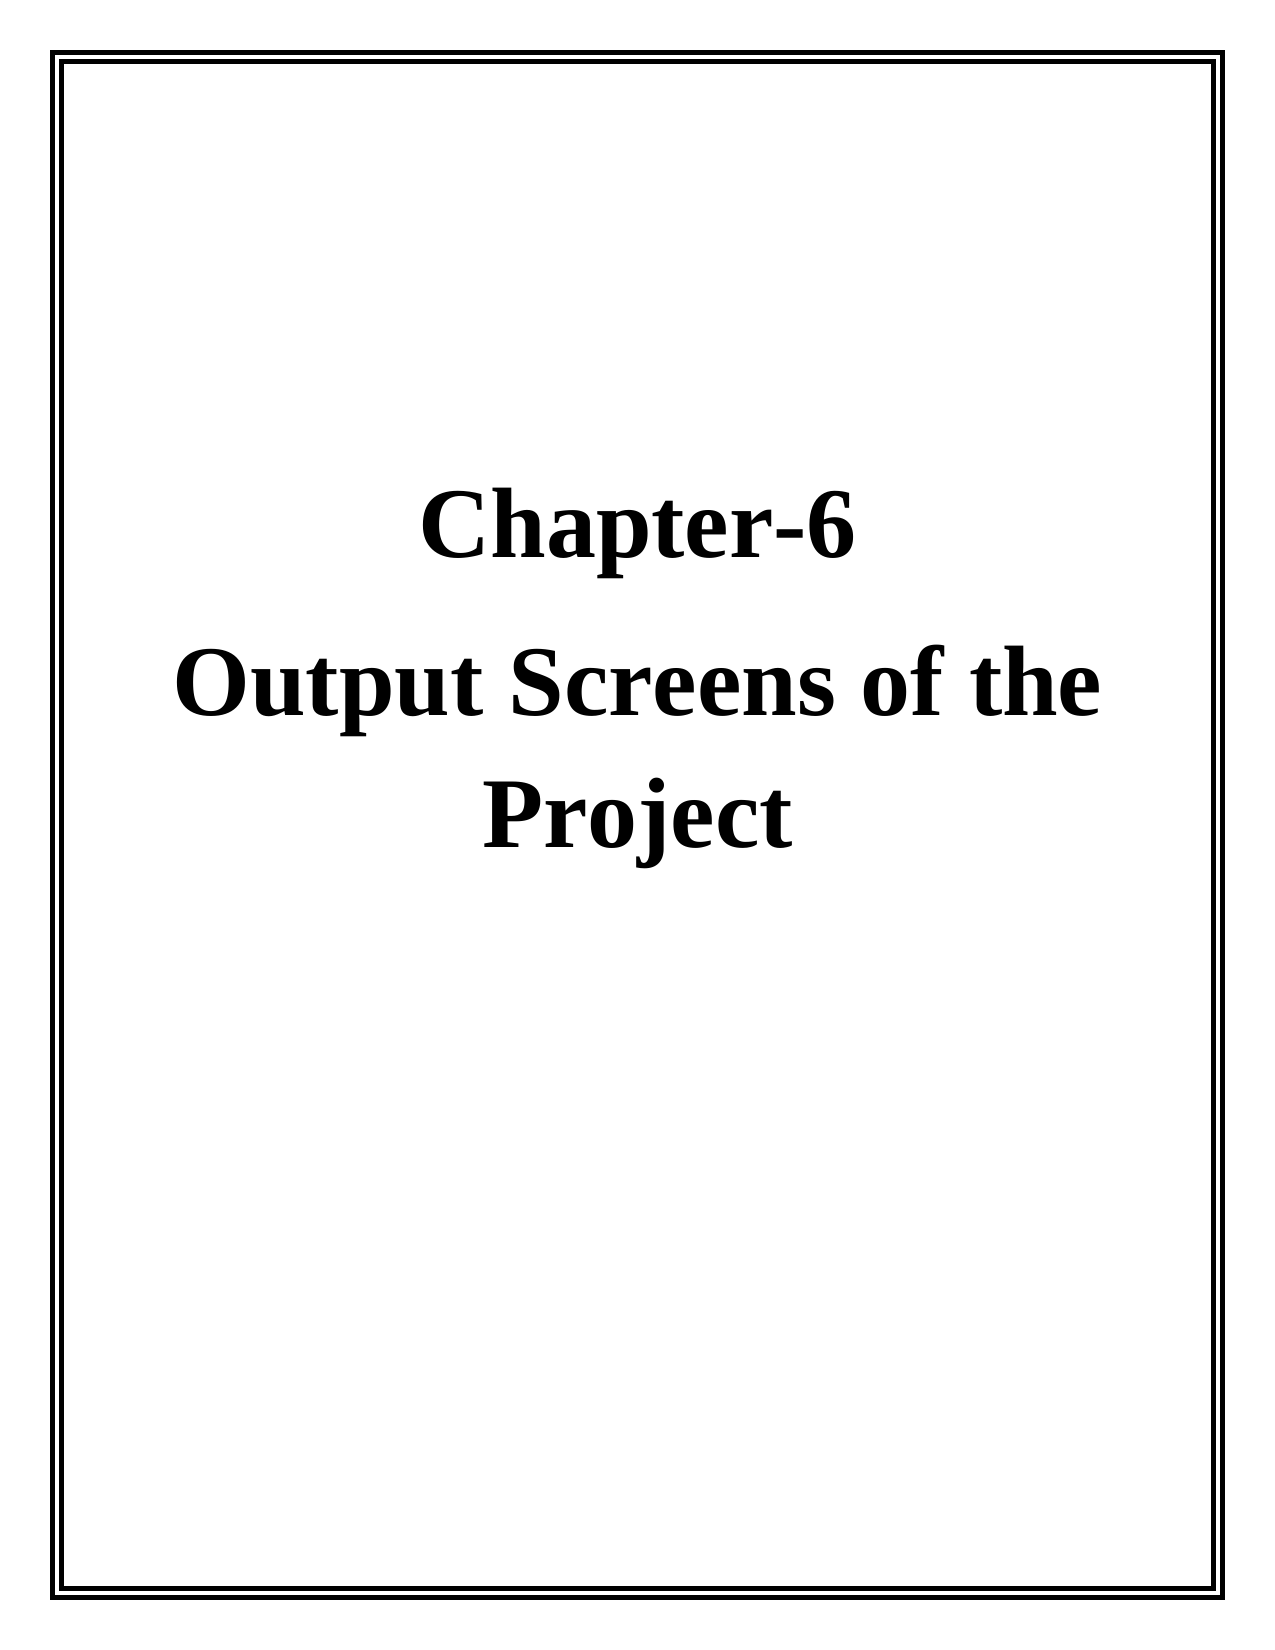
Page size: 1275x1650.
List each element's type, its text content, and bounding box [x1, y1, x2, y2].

text Chapter-6 [150, 464, 1125, 579]
text Output Screens of the Project [150, 622, 1125, 869]
